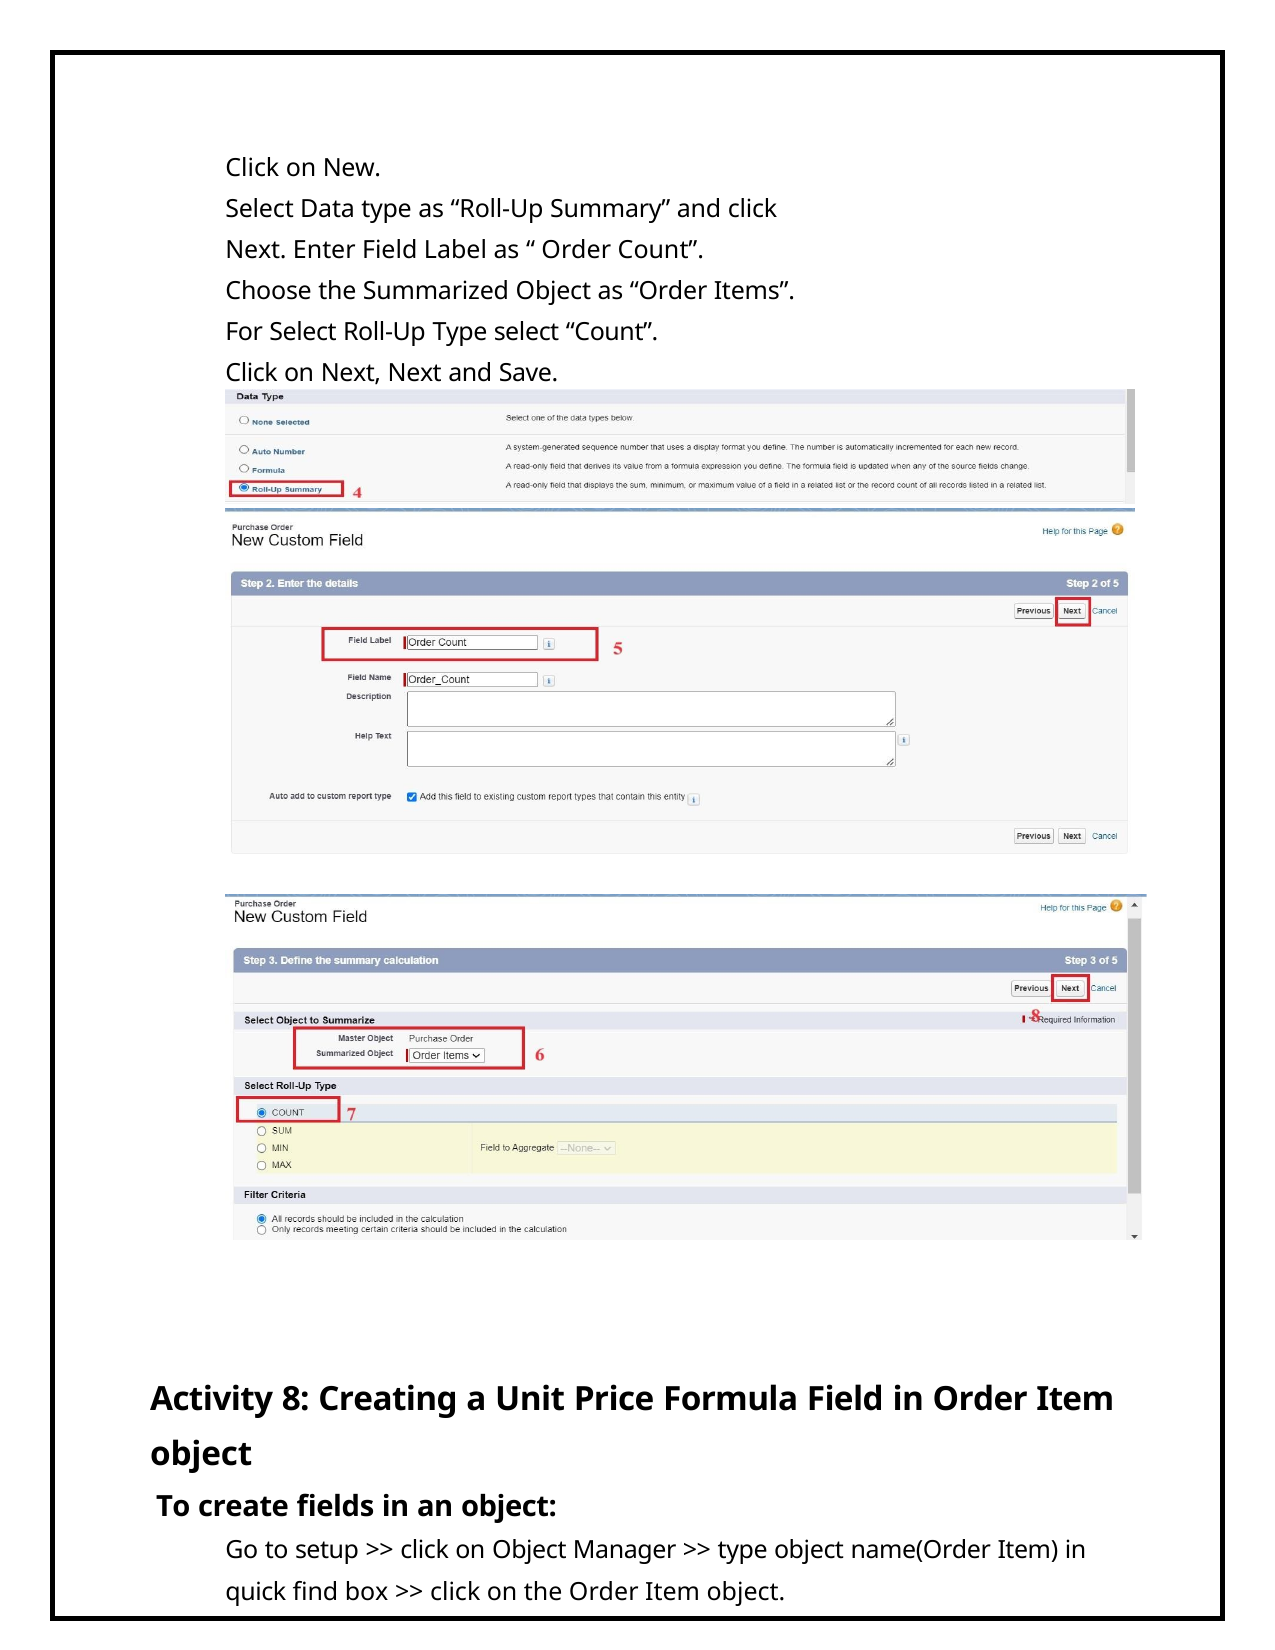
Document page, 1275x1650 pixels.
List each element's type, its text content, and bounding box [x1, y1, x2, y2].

picture [225, 894, 1147, 1240]
picture [225, 508, 1135, 854]
subtitle Activity 8: Creating a Unit Price Formula Field in Order Item object [150, 1375, 1120, 1475]
text For Select Roll-Up Type select “Count”. [225, 313, 1200, 347]
text Choose the Summarized Object as “Order Items”. [225, 273, 1200, 307]
text Select Data type as “Roll-Up Summary” and click Next. Enter Field Label as “ Order Count”. [225, 190, 816, 266]
picture [225, 389, 1135, 504]
text Click on New. [225, 150, 1200, 184]
text Go to setup >> click on Object Manager >> type object name(Order Item) in quick find box >> click on the Order Item object. [225, 1532, 1120, 1608]
subtitle To create fields in an object: [156, 1485, 1200, 1525]
text Click on Next, Next and Save. [225, 354, 1200, 388]
